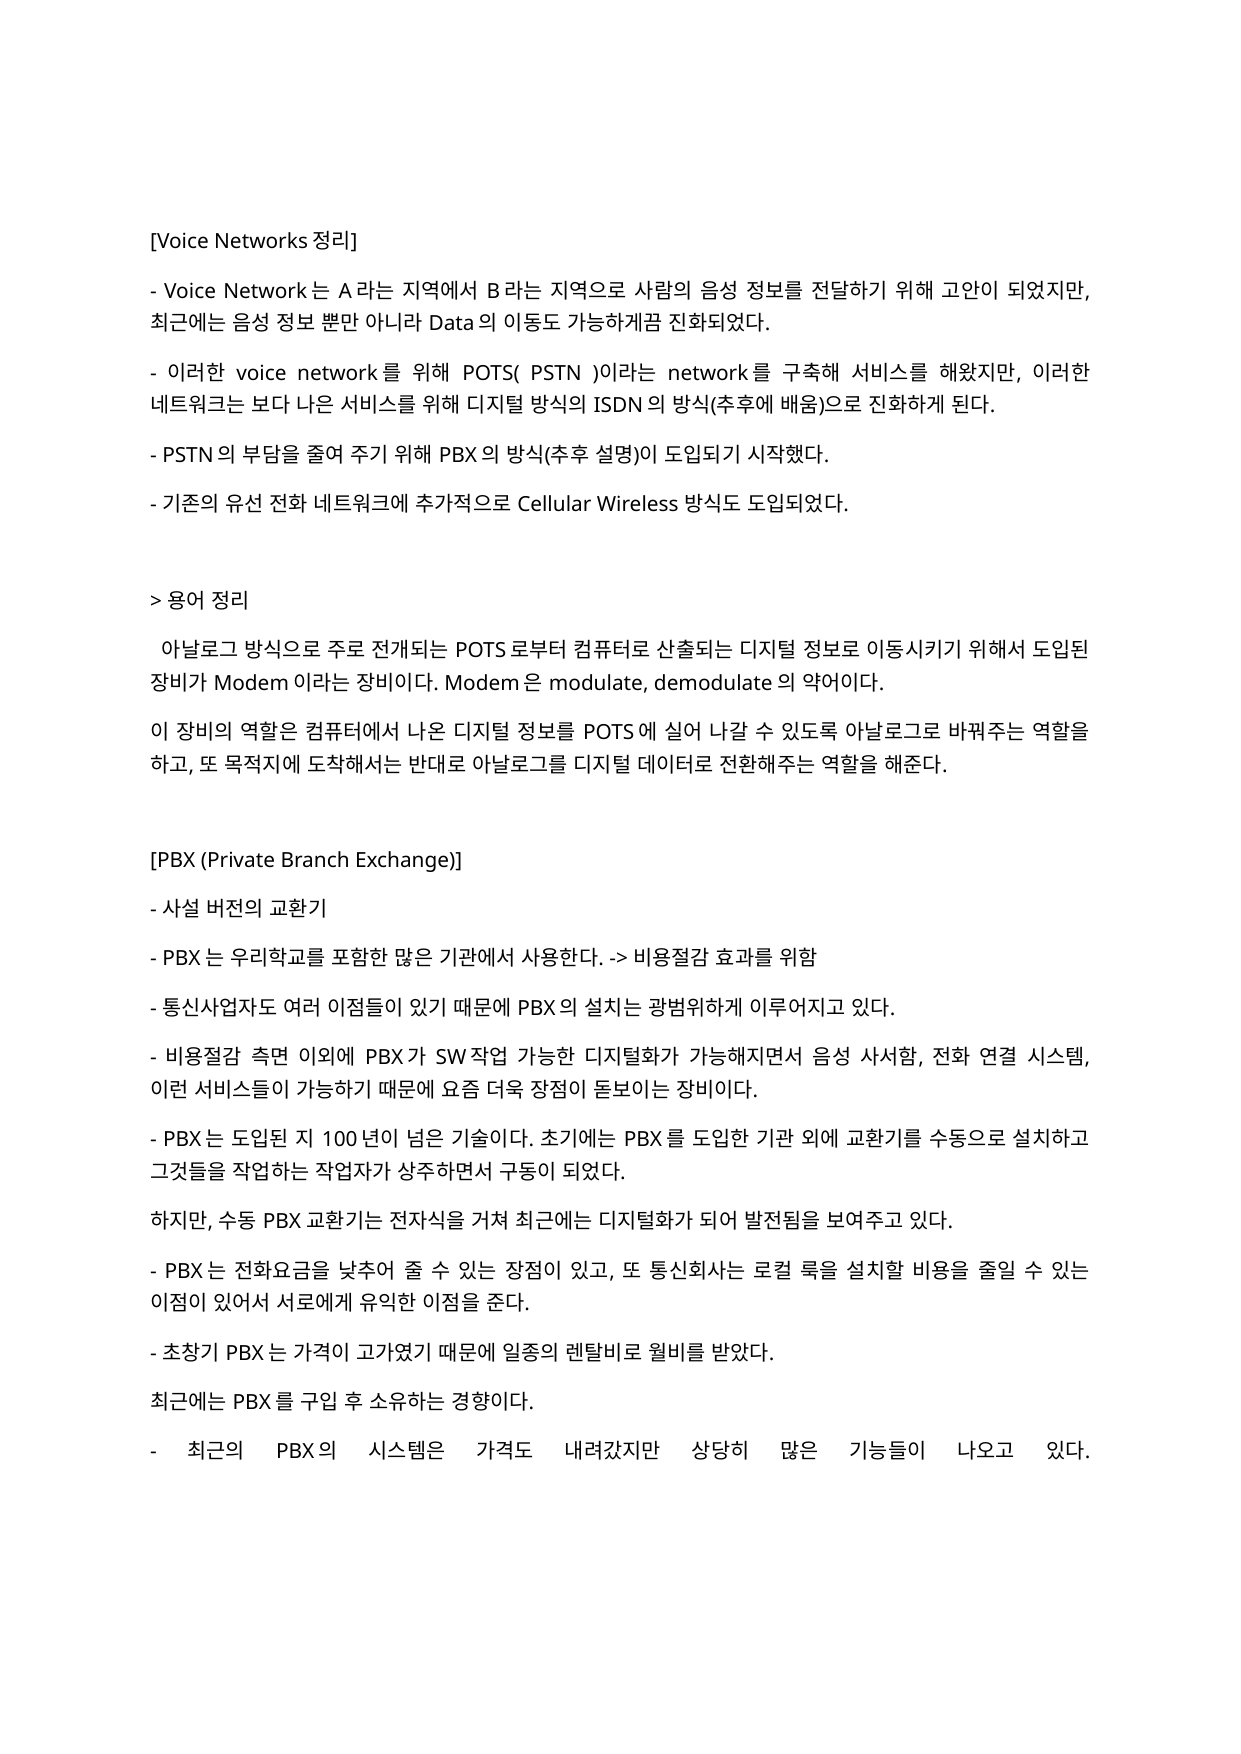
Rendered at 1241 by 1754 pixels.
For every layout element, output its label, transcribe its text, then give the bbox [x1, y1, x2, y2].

text [PBX (Private Branch Exchange)] [150, 845, 1090, 873]
text > 용어 정리 [150, 584, 1090, 614]
text - 통신사업자도 여러 이점들이 있기 때문에 PBX의 설치는 광범위하게 이루어지고 있다. [150, 991, 1090, 1021]
text - PSTN의 부담을 줄여 주기 위해 PBX의 방식(추후 설명)이 도입되기 시작했다. [150, 438, 1090, 468]
text - PBX는 도입된 지 100년이 넘은 기술이다. 초기에는 PBX를 도입한 기관 외에 교환기를 수동으로 설치하고 그것들을 작업하는 작업자가 상주하면서 구동이 되었다. [150, 1122, 1090, 1185]
text - 이러한 voice network를 위해 POTS( PSTN )이라는 network를 구축해 서비스를 해왔지만, 이러한 네트워크는 보다 나은 서비스를 위해 디지털 방식의 ISDN의 방식(추후에 배움)으로 진화하게 된다. [150, 356, 1090, 419]
text - 비용절감 측면 이외에 PBX가 SW작업 가능한 디지털화가 가능해지면서 음성 사서함, 전화 연결 시스템, 이런 서비스들이 가능하기 때문에 요즘 더욱 장점이 돋보이는 장비이다. [150, 1040, 1090, 1103]
text - Voice Network는 A라는 지역에서 B라는 지역으로 사람의 음성 정보를 전달하기 위해 고안이 되었지만, 최근에는 음성 정보 뿐만 아니라 Data의 이동도 가능하게끔 진화되었다. [150, 274, 1090, 337]
text - 초창기 PBX는 가격이 고가였기 때문에 일종의 렌탈비로 월비를 받았다. [150, 1336, 1090, 1366]
text 아날로그 방식으로 주로 전개되는 POTS로부터 컴퓨터로 산출되는 디지털 정보로 이동시키기 위해서 도입된 장비가 Modem이라는 장비이다. Modem은 modulate, demodulate의 약어이다. [150, 633, 1090, 696]
text - PBX는 우리학교를 포함한 많은 기관에서 사용한다. -> 비용절감 효과를 위함 [150, 942, 1090, 972]
text 이 장비의 역할은 컴퓨터에서 나온 디지털 정보를 POTS에 실어 나갈 수 있도록 아날로그로 바꿔주는 역할을 하고, 또 목적지에 도착해서는 반대로 아날로그를 디지털 데이터로 전환해주는 역할을 해준다. [150, 716, 1090, 778]
text - PBX는 전화요금을 낮추어 줄 수 있는 장점이 있고, 또 통신회사는 로컬 룩을 설치할 비용을 줄일 수 있는 이점이 있어서 서로에게 유익한 이점을 준다. [150, 1254, 1090, 1317]
text 최근에는 PBX를 구입 후 소유하는 경향이다. [150, 1385, 1090, 1416]
text - 사설 버전의 교환기 [150, 892, 1090, 922]
text - 최근의 PBX의 시스템은 가격도 내려갔지만 상당히 많은 기능들이 나오고 있다. [150, 1435, 1090, 1465]
text - 기존의 유선 전화 네트워크에 추가적으로 Cellular Wireless 방식도 도입되었다. [150, 487, 1090, 518]
text 하지만, 수동 PBX 교환기는 전자식을 거쳐 최근에는 디지털화가 되어 발전됨을 보여주고 있다. [150, 1204, 1090, 1235]
text [Voice Networks정리] [150, 224, 1090, 255]
